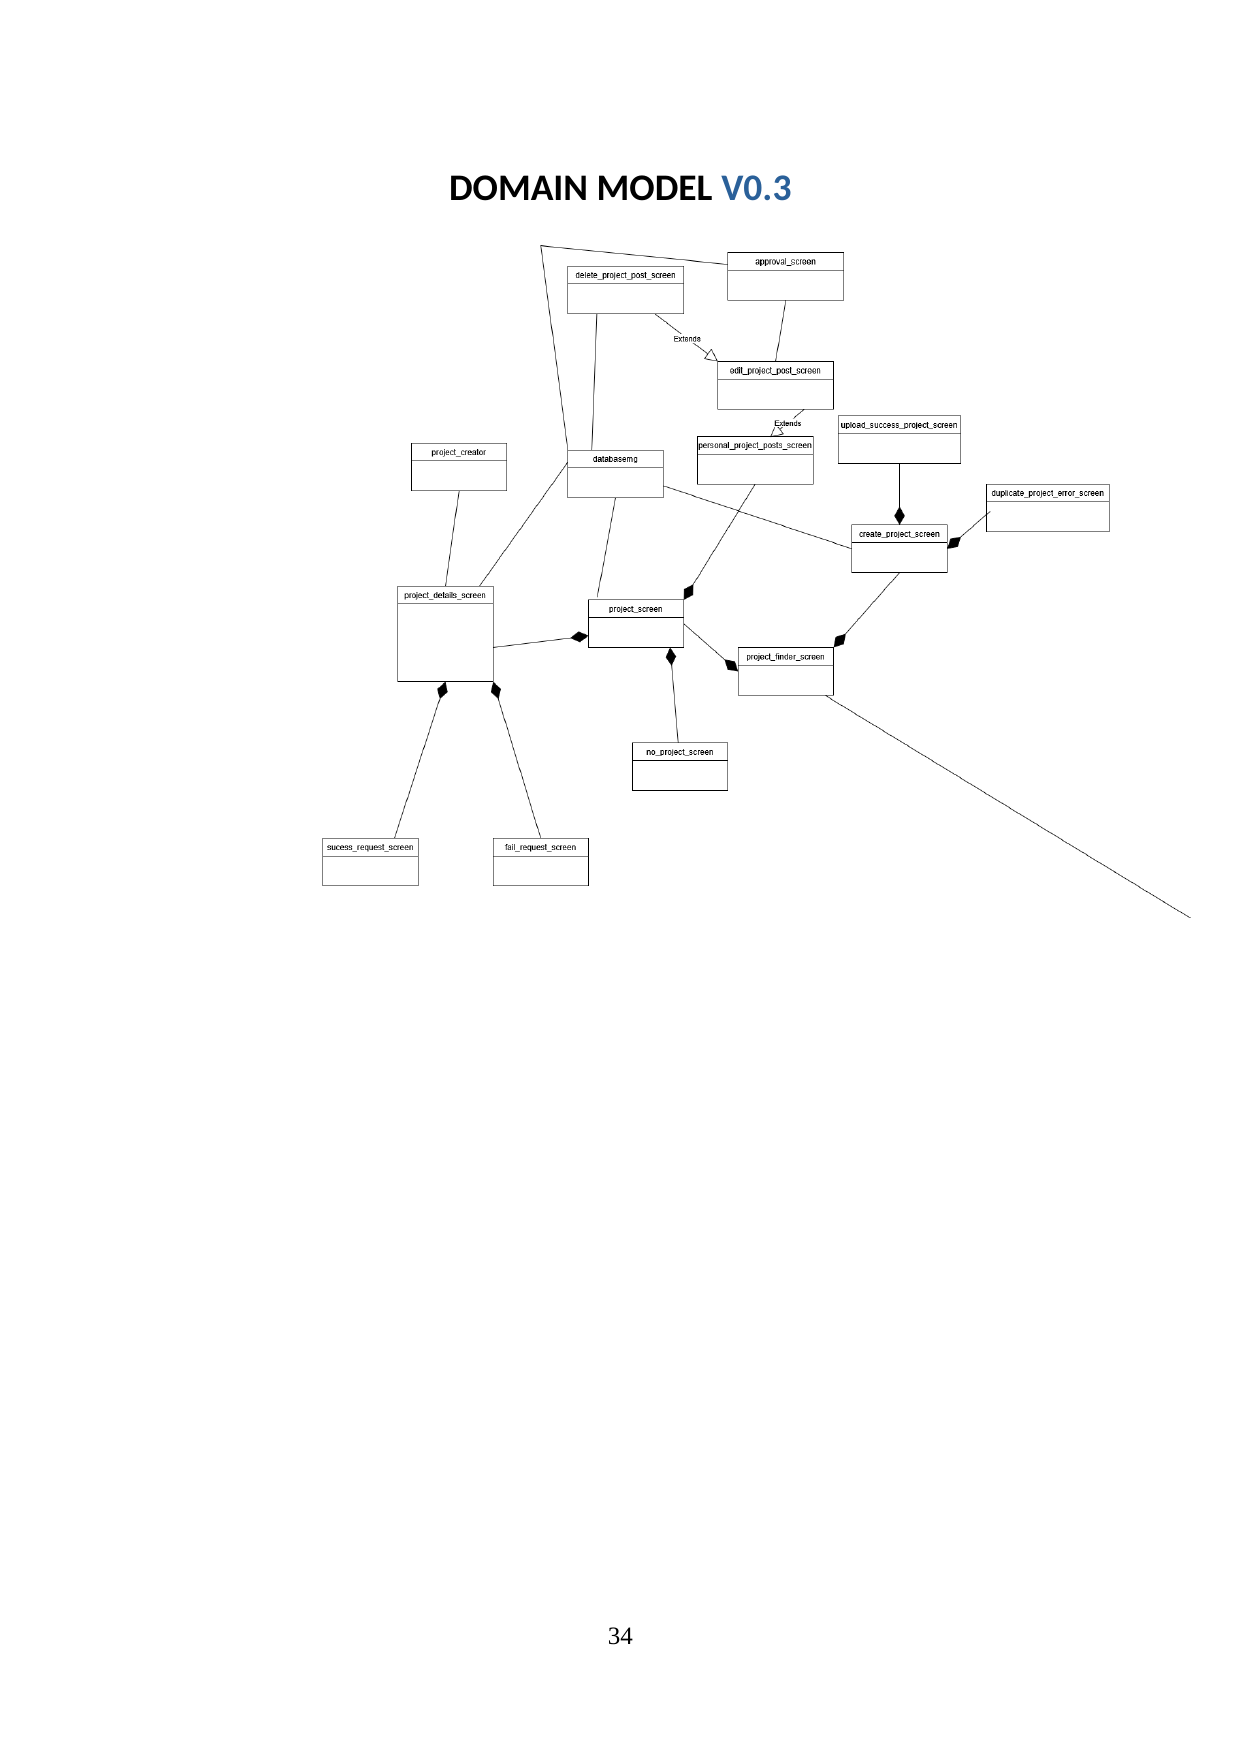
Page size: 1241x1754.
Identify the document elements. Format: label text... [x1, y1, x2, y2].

text DOMAIN MODEL V0.3 [118, 164, 1122, 210]
picture [118, 245, 1212, 918]
